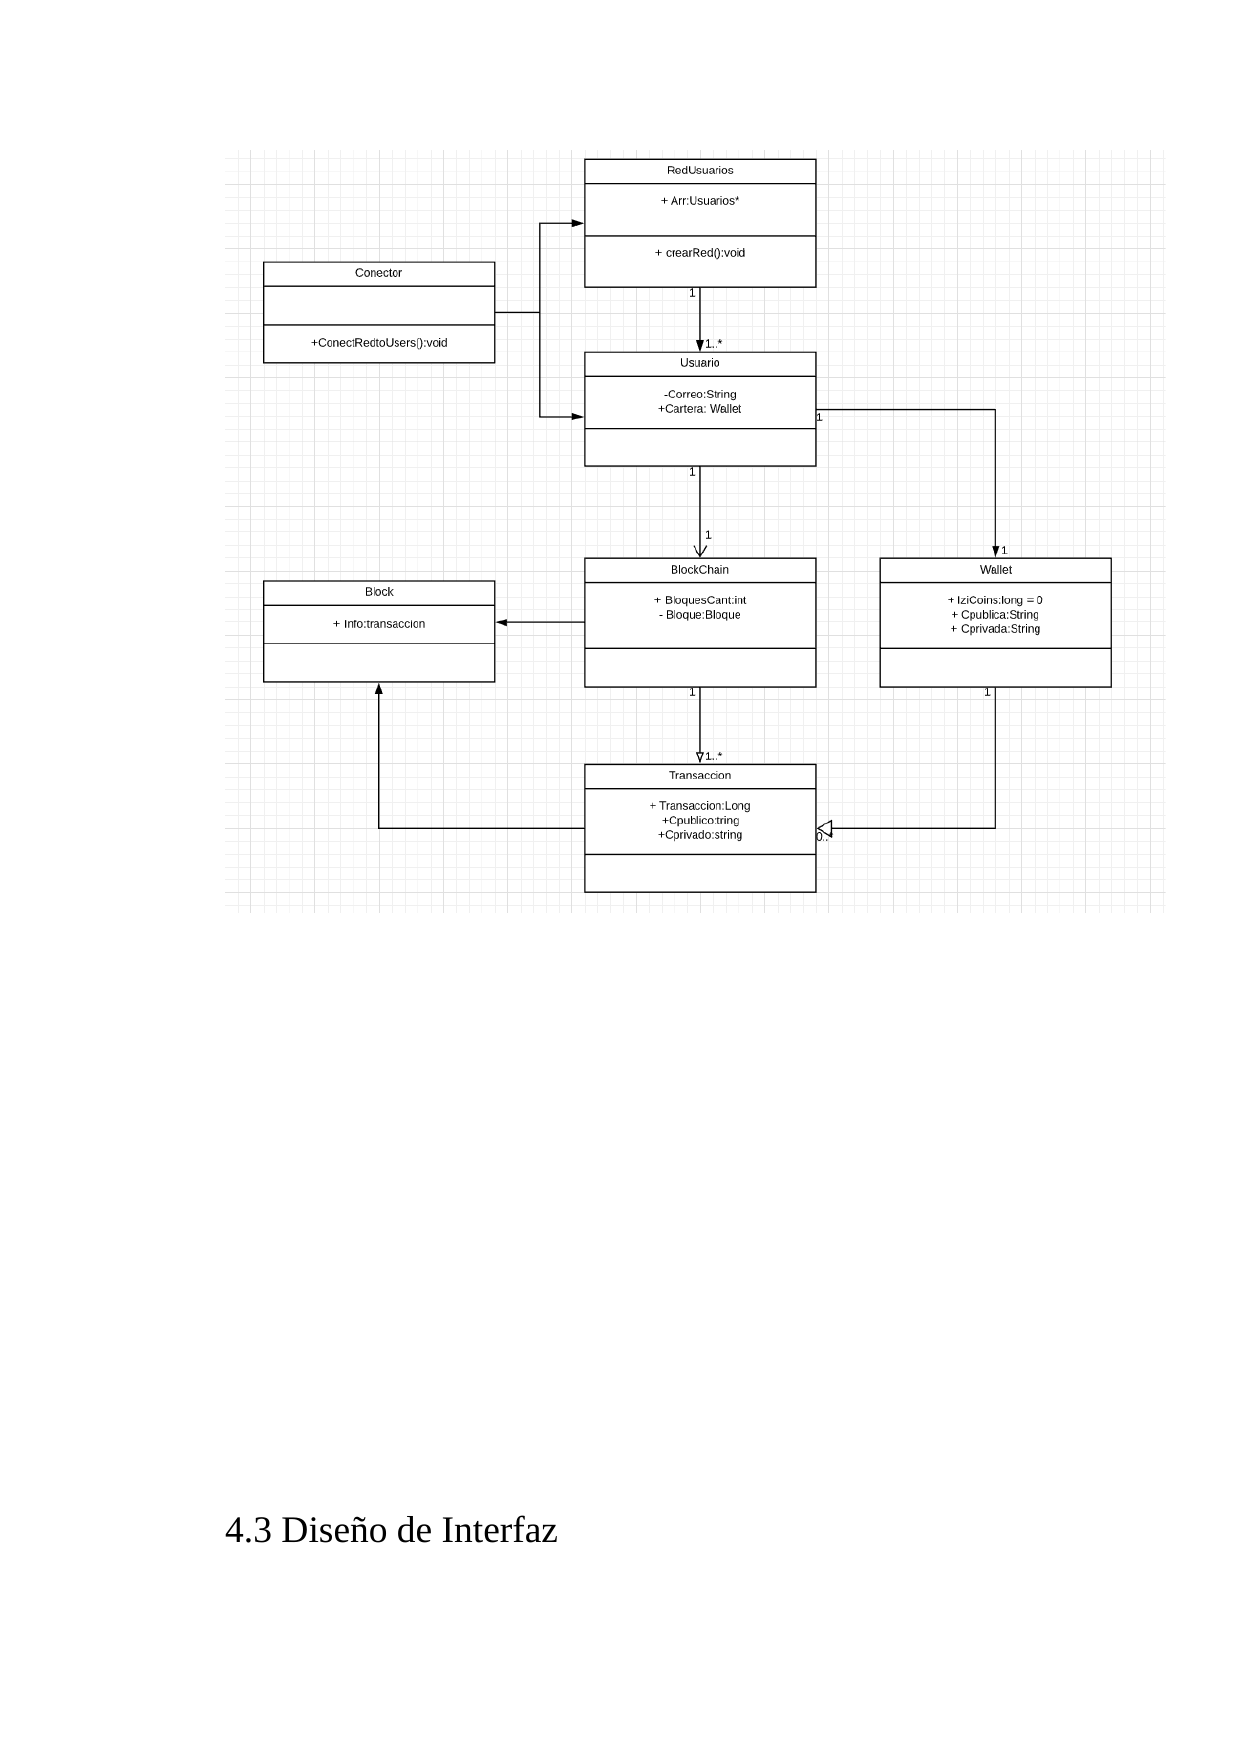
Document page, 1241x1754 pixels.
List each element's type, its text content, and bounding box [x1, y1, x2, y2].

text 4.3 Diseño de Interfaz [150, 1508, 1090, 1551]
picture [225, 150, 1166, 913]
